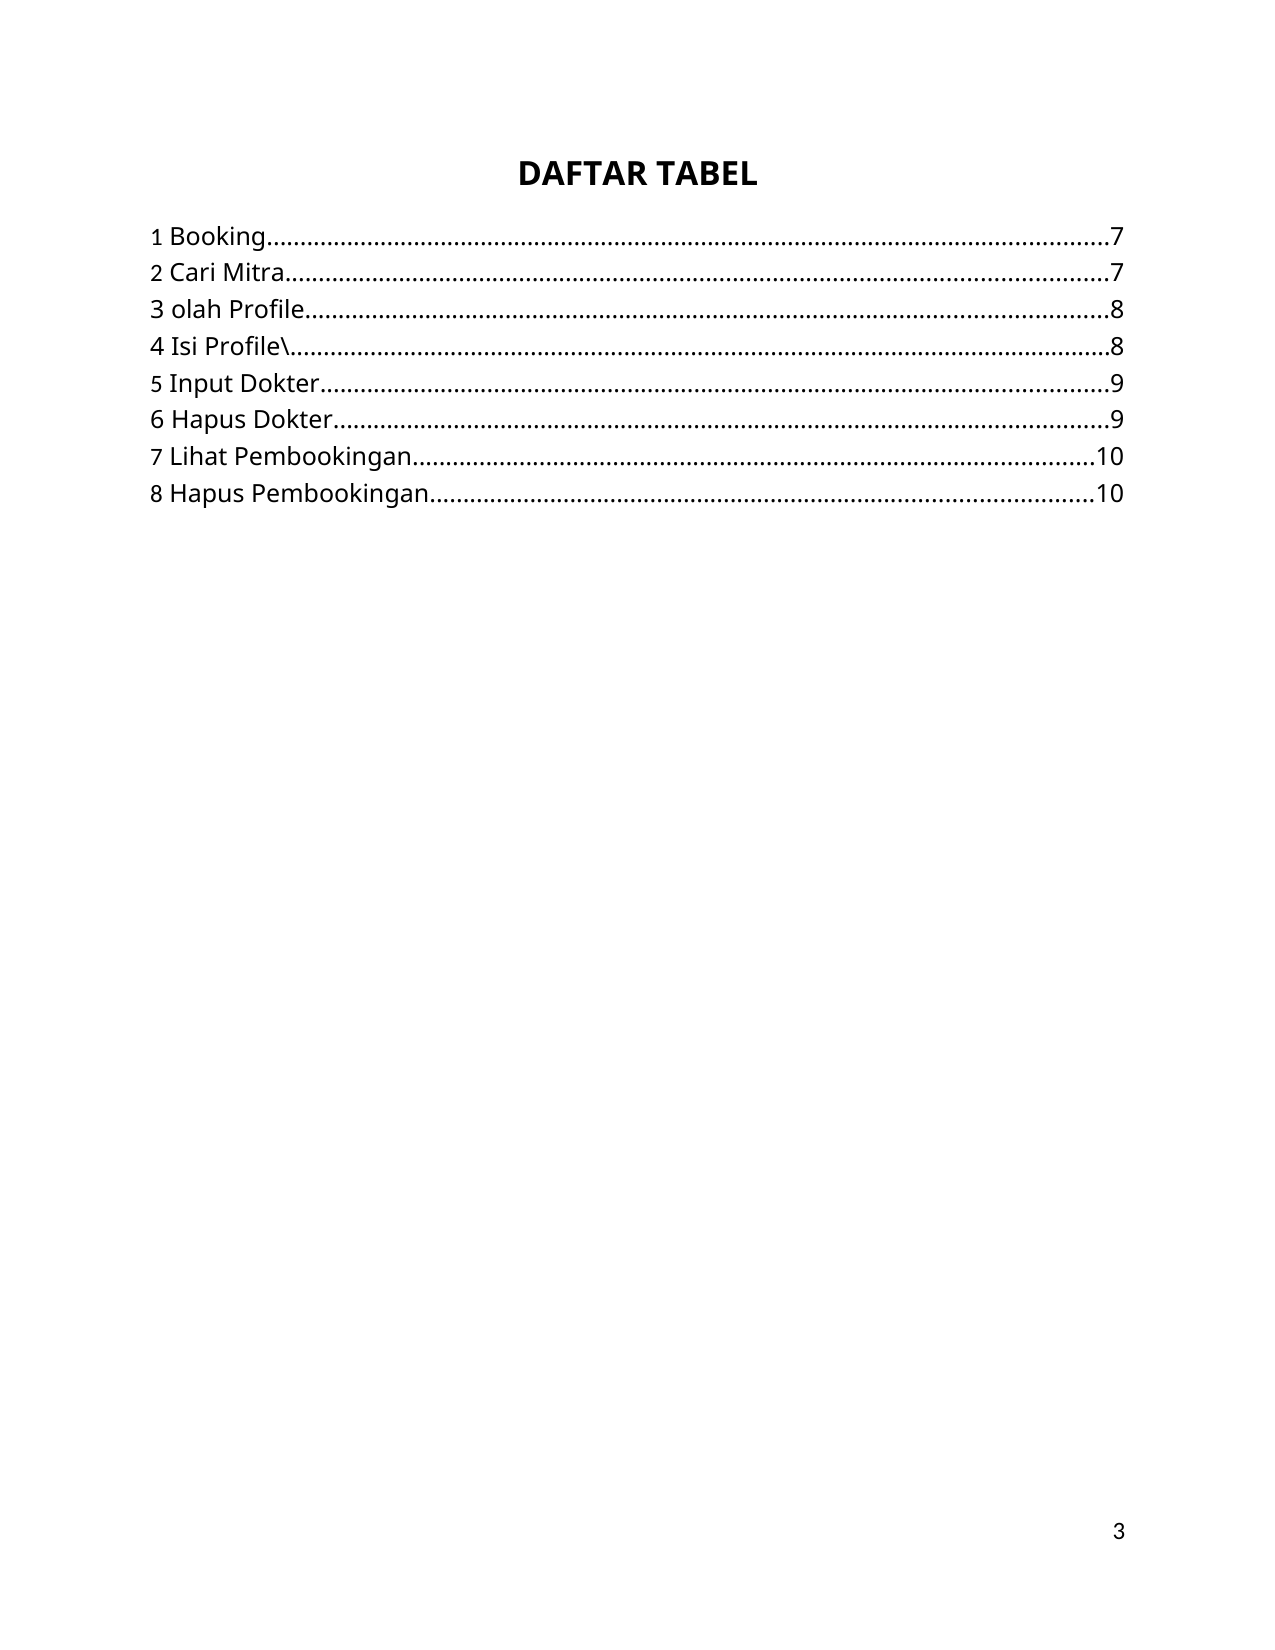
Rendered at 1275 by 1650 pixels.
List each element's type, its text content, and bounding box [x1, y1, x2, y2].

text 7 Lihat Pembookingan 10 [150, 439, 1125, 473]
text 4 Isi Profile\ 8 [150, 328, 1125, 362]
text 8 Hapus Pembookingan 10 [150, 476, 1125, 509]
text 3 olah Profile 8 [150, 292, 1125, 326]
text 1 Booking 7 [150, 218, 1125, 252]
subtitle DAFTAR TABEL [150, 150, 1125, 195]
text 6 Hapus Dokter 9 [150, 402, 1125, 436]
text 5 Input Dokter 9 [150, 365, 1125, 399]
text 2 Cari Mitra 7 [150, 255, 1125, 289]
